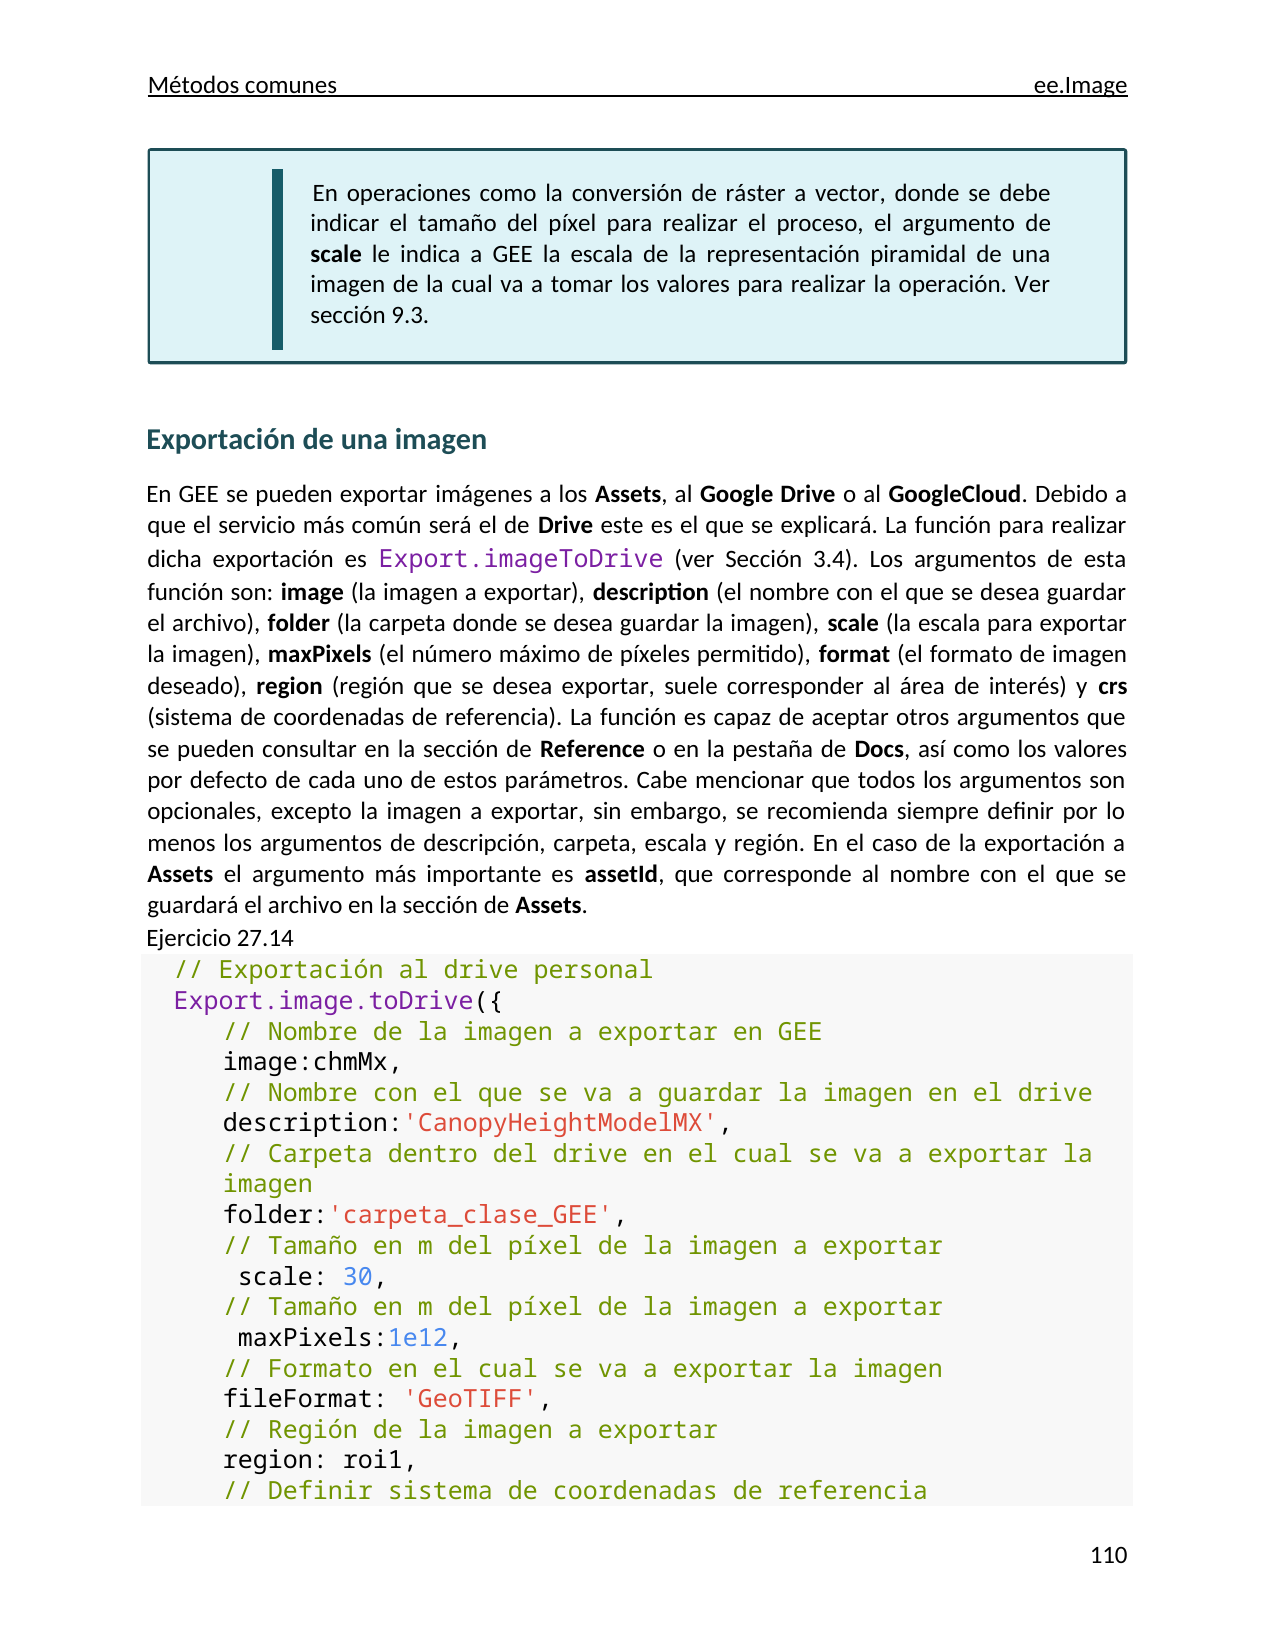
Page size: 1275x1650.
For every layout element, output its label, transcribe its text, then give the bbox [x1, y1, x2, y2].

subtitle Exportación de una imagen [146, 420, 1127, 457]
text En GEE se pueden exportar imágenes a los Assets, al Google Drive o al GoogleCloud. Debido a que el servicio más común será el de Drive este es el que se explicará. La función para realizar dicha exportación es Export.imageToDrive (ver Sección 3.4). Los argumentos de esta función son: image (la imagen a exportar), description (el nombre con el que se desea guardar el archivo), folder (la carpeta donde se desea guardar la imagen), scale (la escala para exportar la imagen), maxPixels (el número máximo de píxeles permitido), format (el formato de imagen deseado), region (región que se desea exportar, suele corresponder al área de interés) y crs (sistema de coordenadas de referencia). La función es capaz de aceptar otros argumentos que se pueden consultar en la sección de Reference o en la pestaña de Docs, así como los valores por defecto de cada uno de estos parámetros. Cabe mencionar que todos los argumentos son opcionales, excepto la imagen a exportar, sin embargo, se recomienda siempre definir por lo menos los argumentos de descripción, carpeta, escala y región. En el caso de la exportación a Assets el argumento más importante es assetId, que corresponde al nombre con el que se guardará el archivo en la sección de Assets. [146, 478, 1127, 920]
text Ejercicio 27.14 [146, 922, 1127, 952]
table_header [141, 954, 1133, 1506]
text En operaciones como la conversión de ráster a vector, donde se debe indicar el tamaño del píxel para realizar el proceso, el argumento de scale le indica a GEE la escala de la representación piramidal de una imagen de la cual va a tomar los valores para realizar la operación. Ver sección 9.3. [298, 177, 1052, 329]
